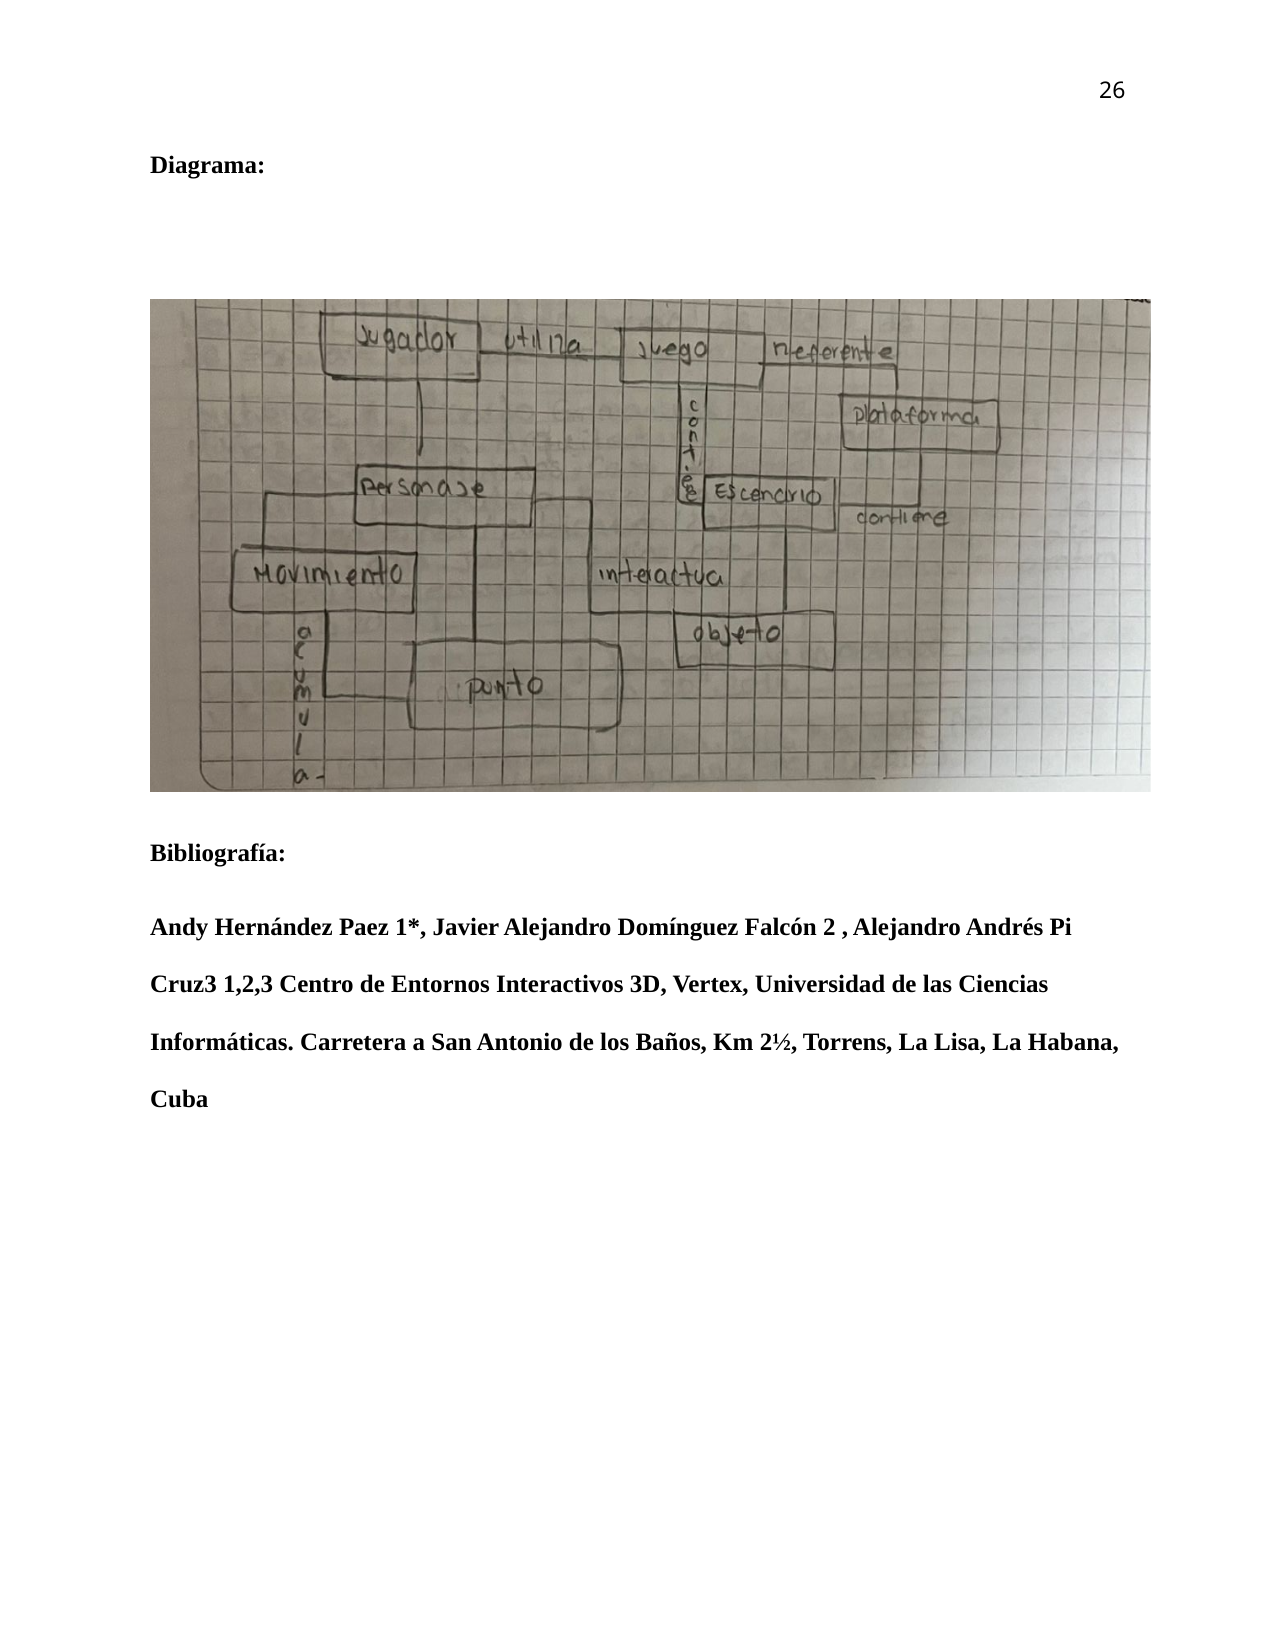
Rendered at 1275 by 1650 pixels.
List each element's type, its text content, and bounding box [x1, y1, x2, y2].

text Bibliografía: [150, 838, 1125, 866]
text Diagrama: [150, 150, 1125, 179]
picture [150, 299, 1151, 792]
text Andy Hernández Paez 1*, Javier Alejandro Domínguez Falcón 2 , Alejandro Andrés Pi Cruz3 1,2,3 Centro de Entornos Interactivos 3D, Vertex, Universidad de las Ciencias Informáticas. Carretera a San Antonio de los Baños, Km 2½, Torrens, La Lisa, La Habana, Cuba [150, 912, 1125, 1113]
